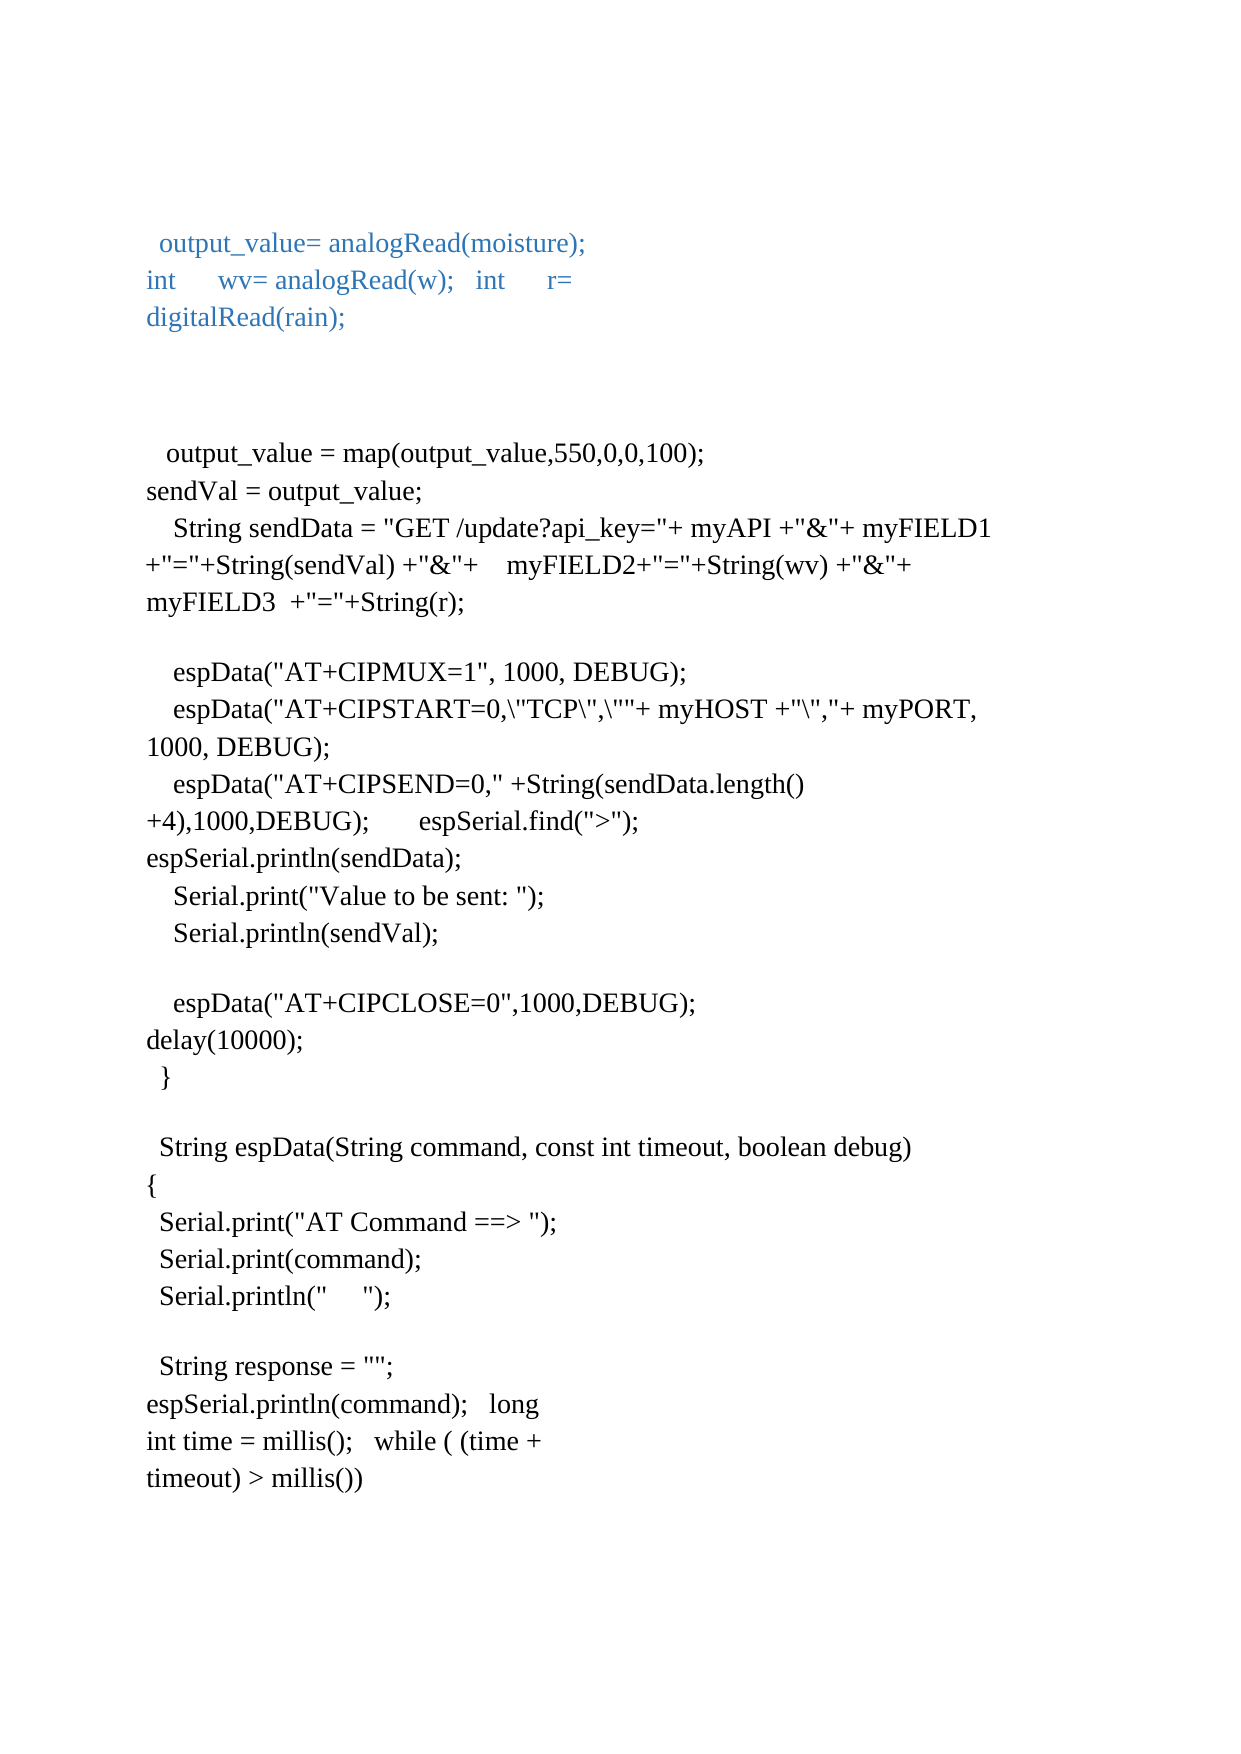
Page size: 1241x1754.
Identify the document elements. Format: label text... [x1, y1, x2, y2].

text Serial.print(command); [145, 1242, 1011, 1274]
text +"="+String(sendVal) +"&"+ myFIELD2+"="+String(wv) +"&"+ myFIELD3 +"="+String(r); [145, 548, 1011, 618]
text espData("AT+CIPCLOSE=0",1000,DEBUG); delay(10000); [145, 986, 816, 1056]
text Serial.println(sendVal); [145, 916, 1011, 948]
text output_value= analogRead(moisture); int wv= analogRead(w); int r= digitalRead(rain); [145, 226, 599, 333]
text Serial.println(" "); [145, 1279, 1011, 1312]
text espData("AT+CIPSTART=0,\"TCP\",\""+ myHOST +"\","+ myPORT, 1000, DEBUG); [145, 693, 1011, 762]
text espData("AT+CIPSEND=0," +String(sendData.length()+4),1000,DEBUG); espSerial.find(">"); espSerial.println(sendData); [145, 767, 988, 874]
text } [145, 1060, 1011, 1093]
text output_value = map(output_value,550,0,0,100); sendVal = output_value; [145, 436, 819, 506]
text String response = ""; espSerial.println(command); long int time = millis(); while ( (time + timeout) > millis()) [145, 1349, 544, 1493]
text Serial.print("AT Command ==> "); [145, 1205, 1011, 1237]
text String sendData = "GET /update?api_key="+ myAPI +"&"+ myFIELD1 [145, 511, 1011, 543]
text Serial.print("Value to be sent: "); [145, 878, 1011, 911]
text { [145, 1168, 1011, 1200]
text espData("AT+CIPMUX=1", 1000, DEBUG); [145, 655, 1011, 688]
text String espData(String command, const int timeout, boolean debug) [145, 1131, 1011, 1163]
